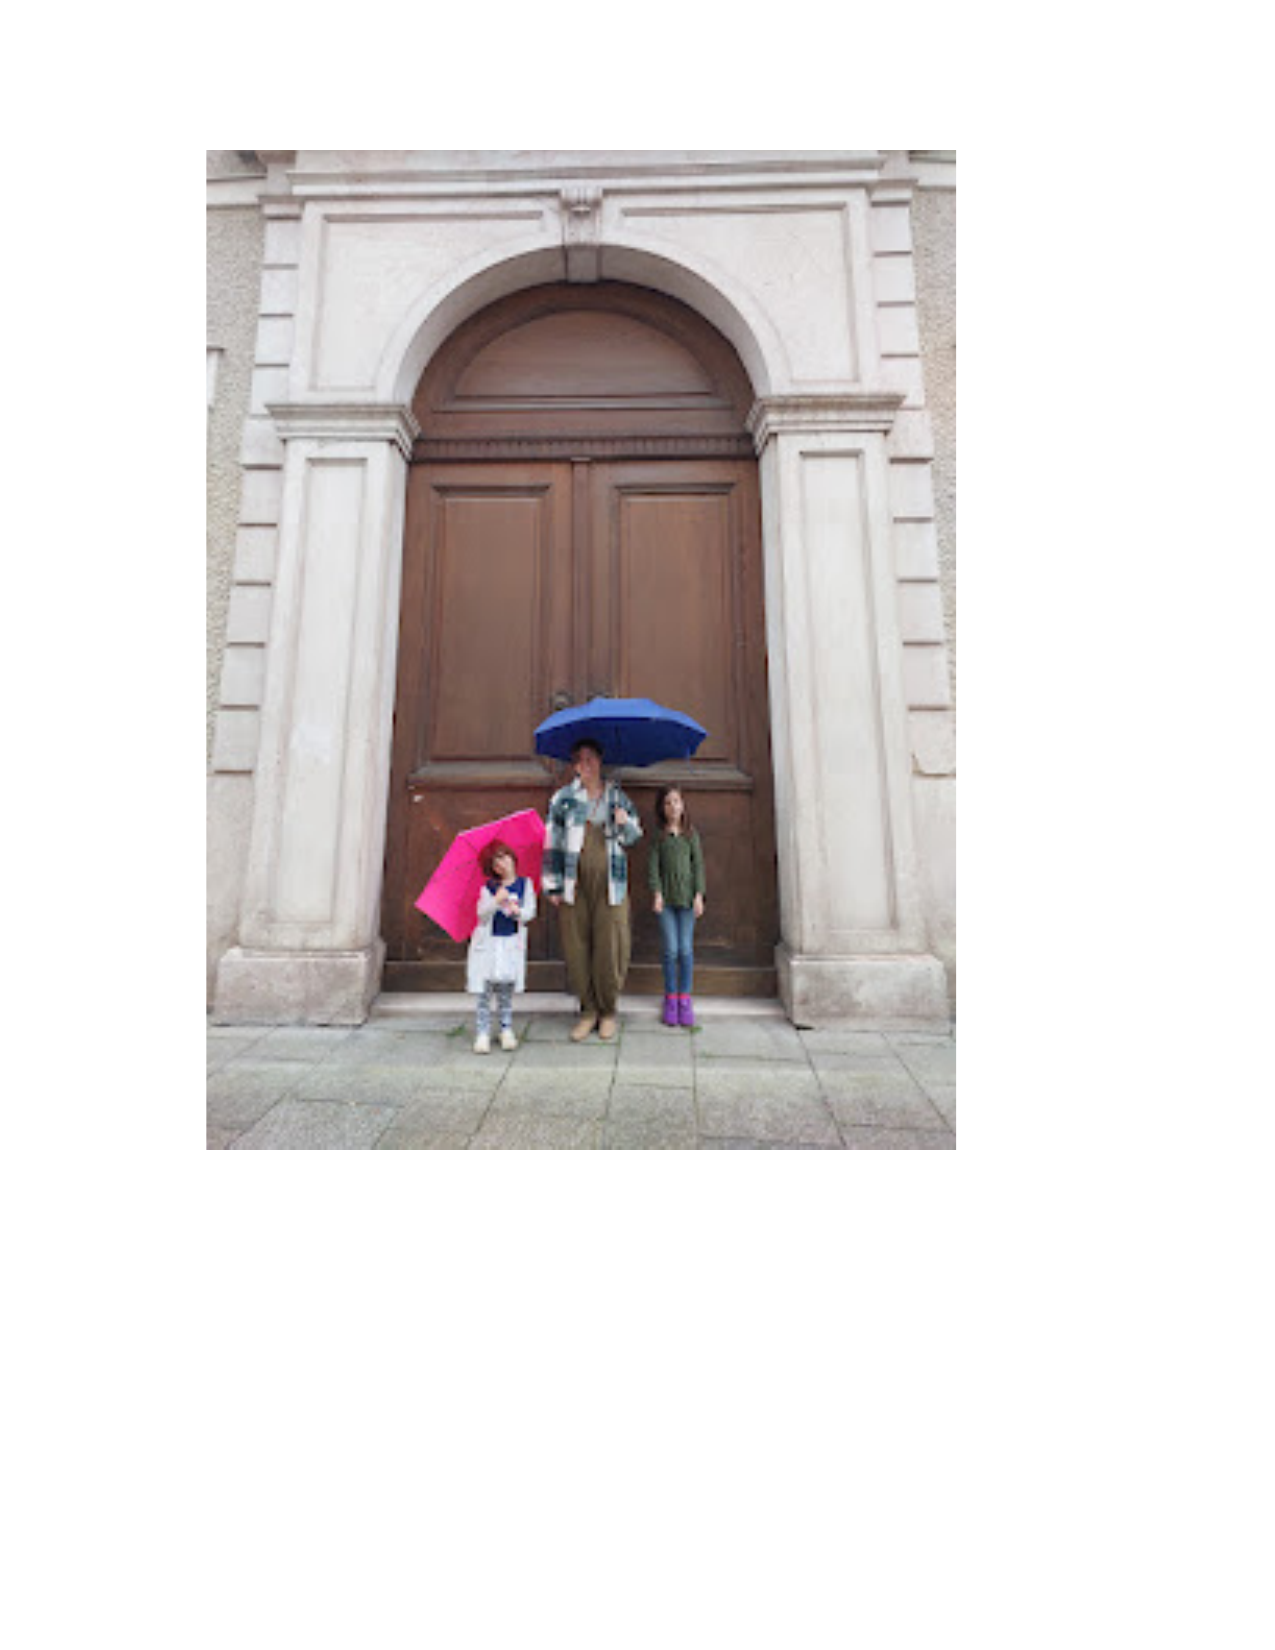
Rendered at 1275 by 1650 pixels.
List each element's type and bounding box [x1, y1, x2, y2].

picture [206, 150, 957, 1150]
